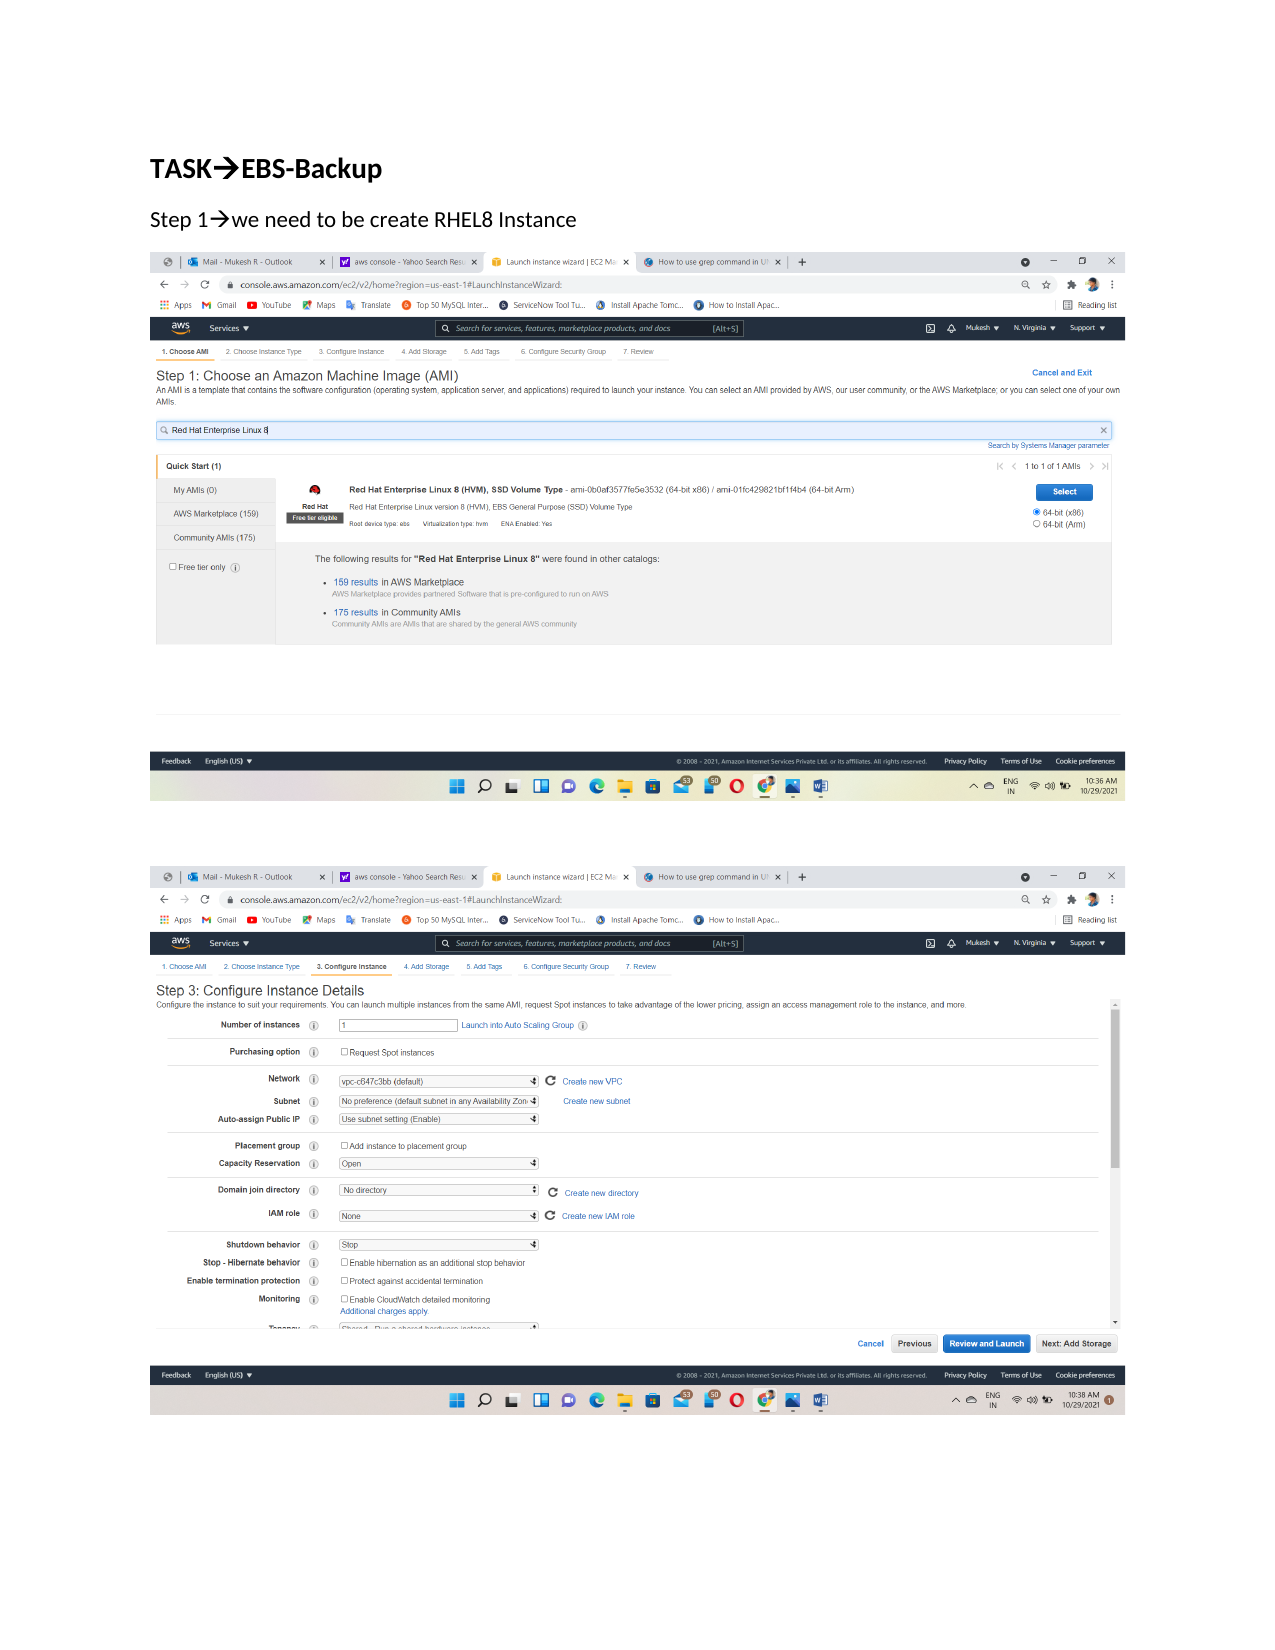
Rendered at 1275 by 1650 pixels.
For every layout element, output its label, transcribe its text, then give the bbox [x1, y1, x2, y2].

picture [150, 866, 1125, 1415]
text Step 1we need to be create RHEL8 Instance [150, 205, 1125, 233]
picture [150, 252, 1125, 801]
text TASKEBS-Backup [150, 150, 1125, 186]
